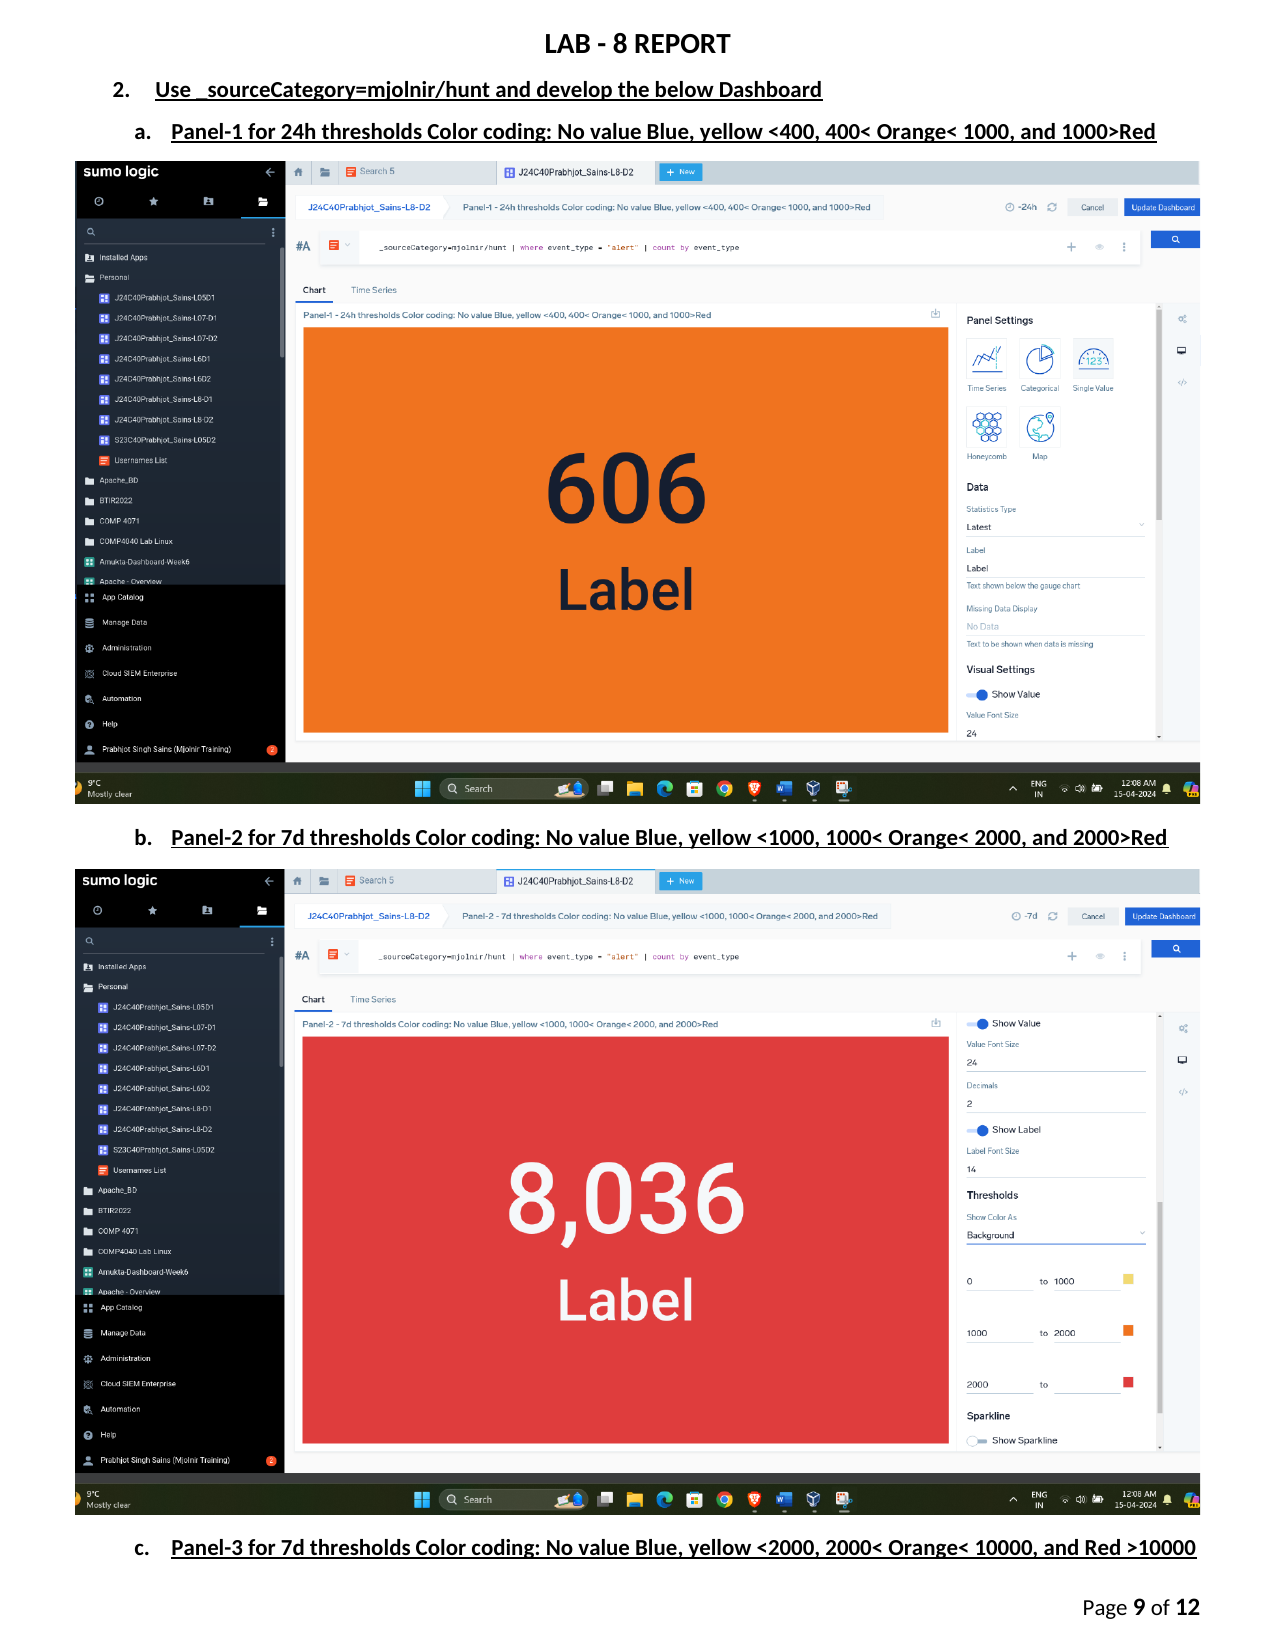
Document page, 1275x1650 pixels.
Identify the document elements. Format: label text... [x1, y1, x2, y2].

list Panel-2 for 7d thresholds Color coding: No value Blue, yellow <1000, 1000< Orange< 2000, and 2000>Red [134, 823, 1200, 851]
list Panel-1 for 24h thresholds Color coding: No value Blue, yellow <400, 400< Orange< 1000, and 1000>Red [134, 117, 1200, 145]
list Panel-3 for 7d thresholds Color coding: No value Blue, yellow <2000, 2000< Orange< 10000, and Red >10000 [134, 1533, 1200, 1561]
picture [75, 869, 1200, 1515]
list Use _sourceCategory=mjolnir/hunt and develop the below Dashboard [112, 75, 1200, 103]
picture [75, 161, 1200, 804]
